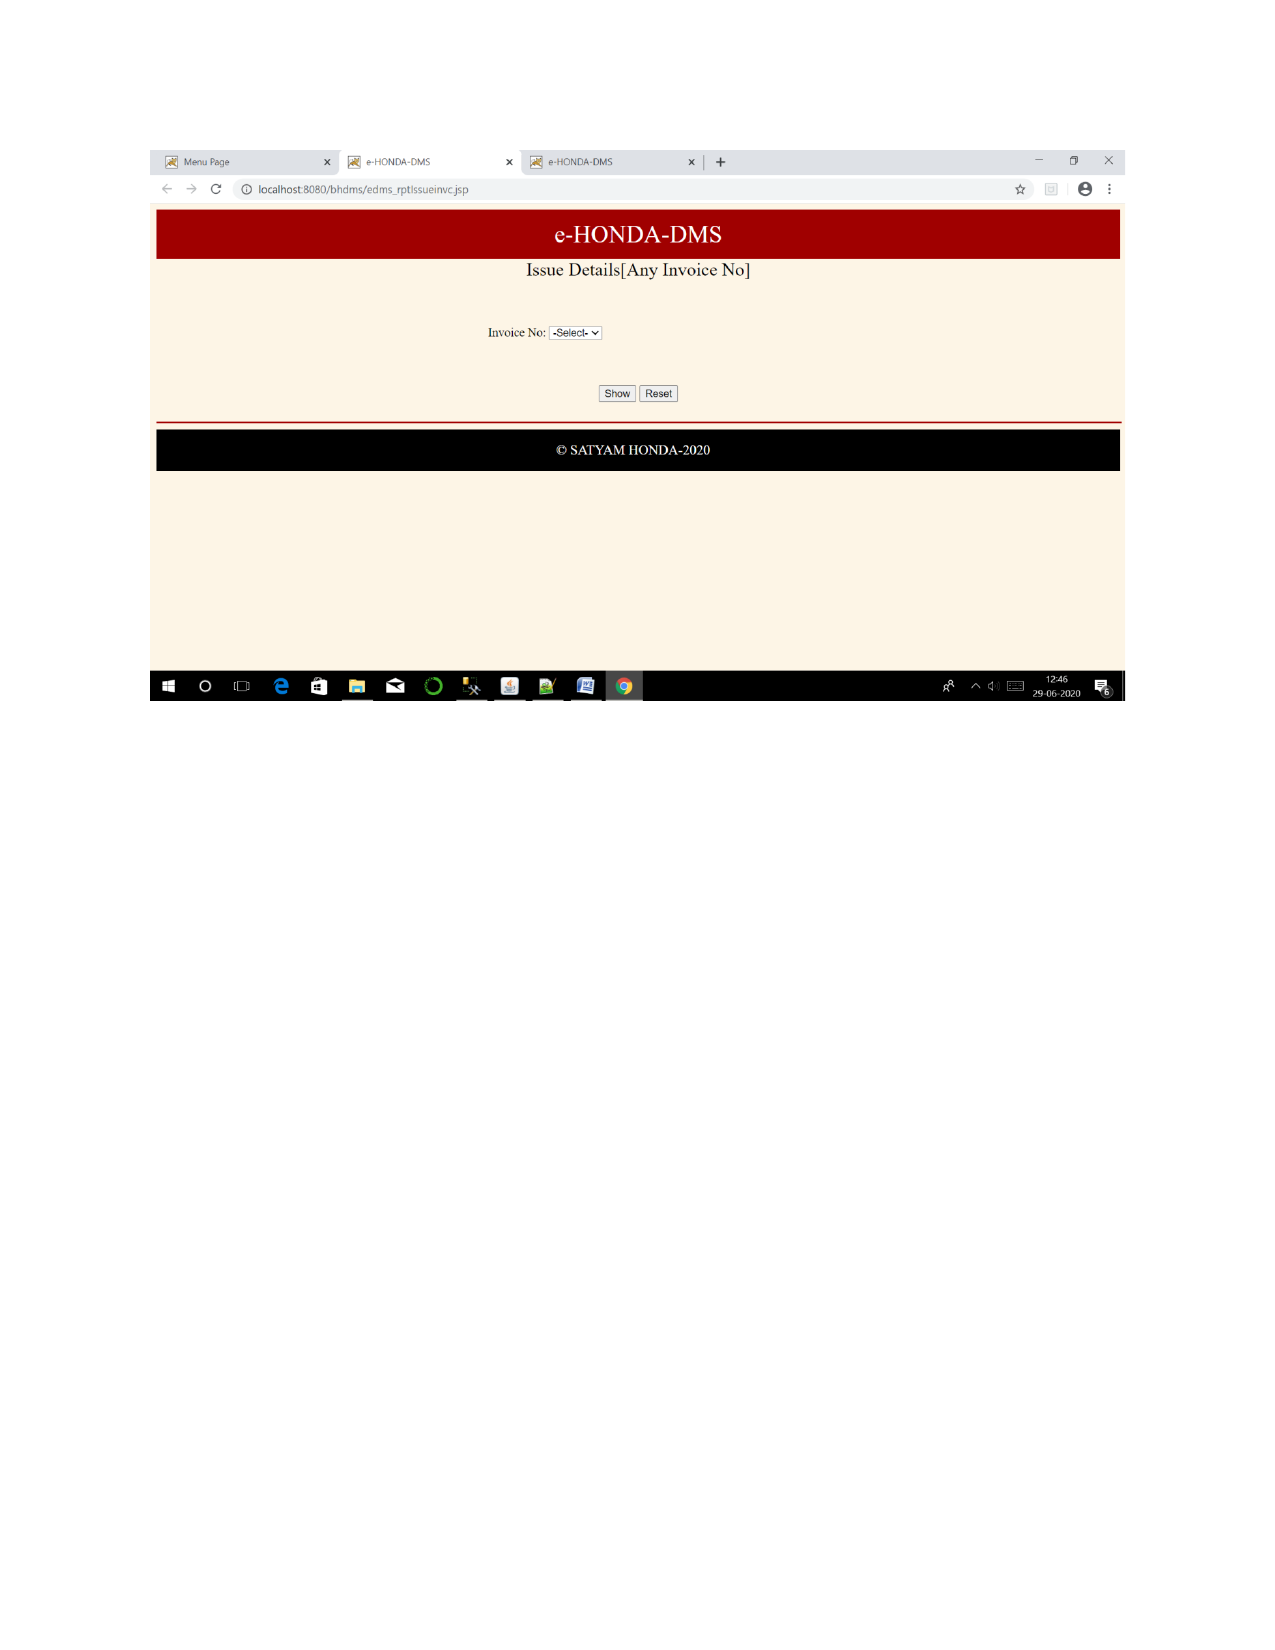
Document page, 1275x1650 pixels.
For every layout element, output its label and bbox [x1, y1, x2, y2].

picture [150, 150, 1125, 701]
